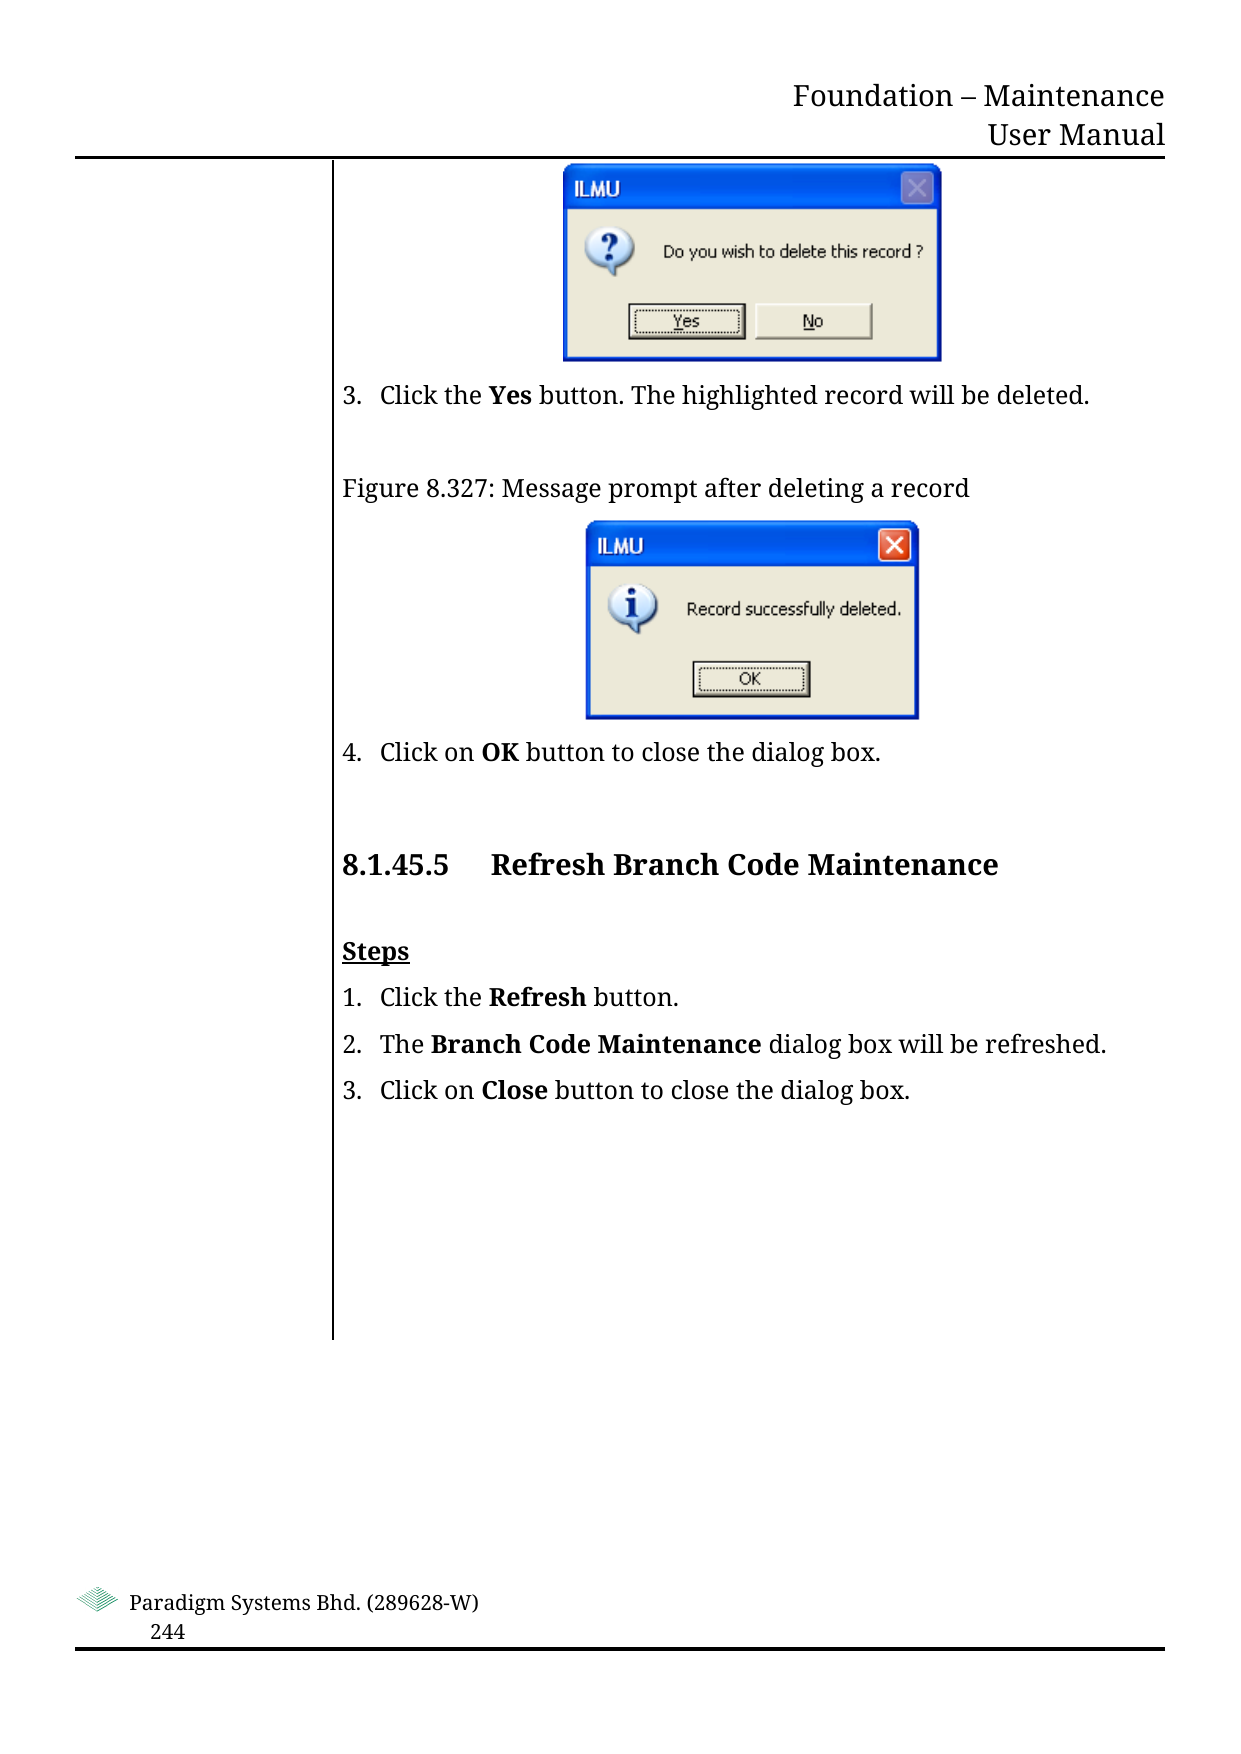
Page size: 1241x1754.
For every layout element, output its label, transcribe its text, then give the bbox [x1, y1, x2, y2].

list Click the Refresh button. [334, 980, 1165, 1014]
text Steps [334, 933, 1165, 967]
subtitle Refresh Branch Code Maintenance [334, 844, 1165, 884]
list Click the Yes button. The highlighted record will be deleted. [334, 377, 1165, 411]
list Click on Close button to close the dialog box. [334, 1073, 1165, 1107]
picture [583, 517, 924, 723]
text Figure 8.327: Message prompt after deleting a record [334, 470, 1165, 504]
list Click on OK button to close the dialog box. [334, 735, 1165, 769]
picture [563, 159, 945, 365]
list The Branch Code Maintenance dialog box will be refreshed. [334, 1026, 1165, 1060]
picture [75, 1587, 119, 1612]
